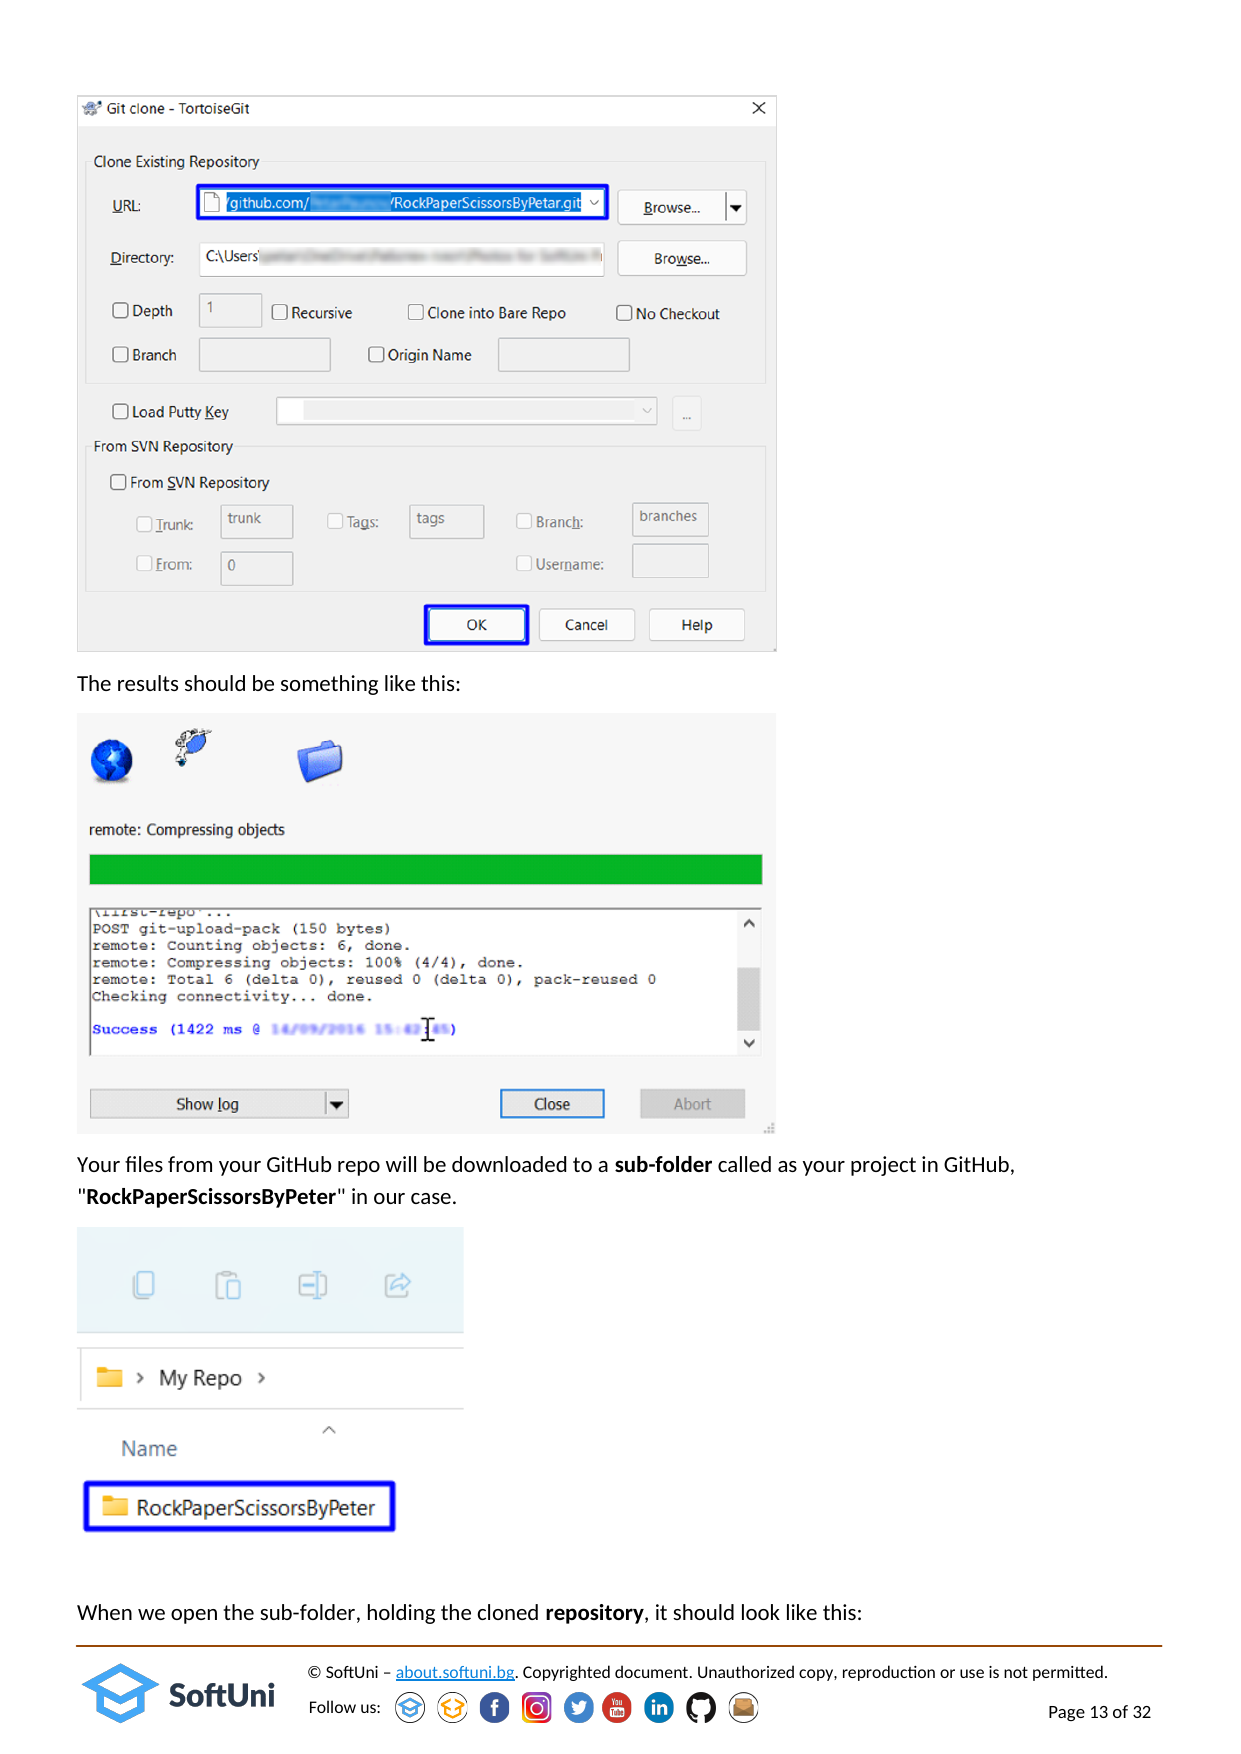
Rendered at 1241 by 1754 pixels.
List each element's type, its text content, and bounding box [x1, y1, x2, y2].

picture [78, 97, 776, 651]
picture [75, 1658, 281, 1729]
picture [395, 1692, 425, 1723]
picture [602, 1692, 632, 1723]
picture [665, 1692, 674, 1701]
picture [658, 1705, 667, 1714]
picture [686, 1692, 716, 1723]
text Your files from your GitHub repo will be downloaded to a sub-folder called as your project in GitHub, "RockPaperScissorsByPeter" in our case. [77, 1150, 1163, 1210]
picture [479, 1692, 510, 1723]
picture [728, 1692, 759, 1723]
picture [522, 1692, 552, 1723]
picture [644, 1692, 653, 1701]
picture [665, 1714, 674, 1723]
picture [564, 1692, 594, 1723]
picture [644, 1714, 653, 1723]
picture [76, 1227, 464, 1582]
text The results should be something like this: [77, 669, 1163, 697]
picture [76, 713, 777, 1134]
picture [437, 1692, 468, 1723]
text When we open the sub-folder, holding the cloned repository, it should look like this: [77, 1598, 1163, 1626]
